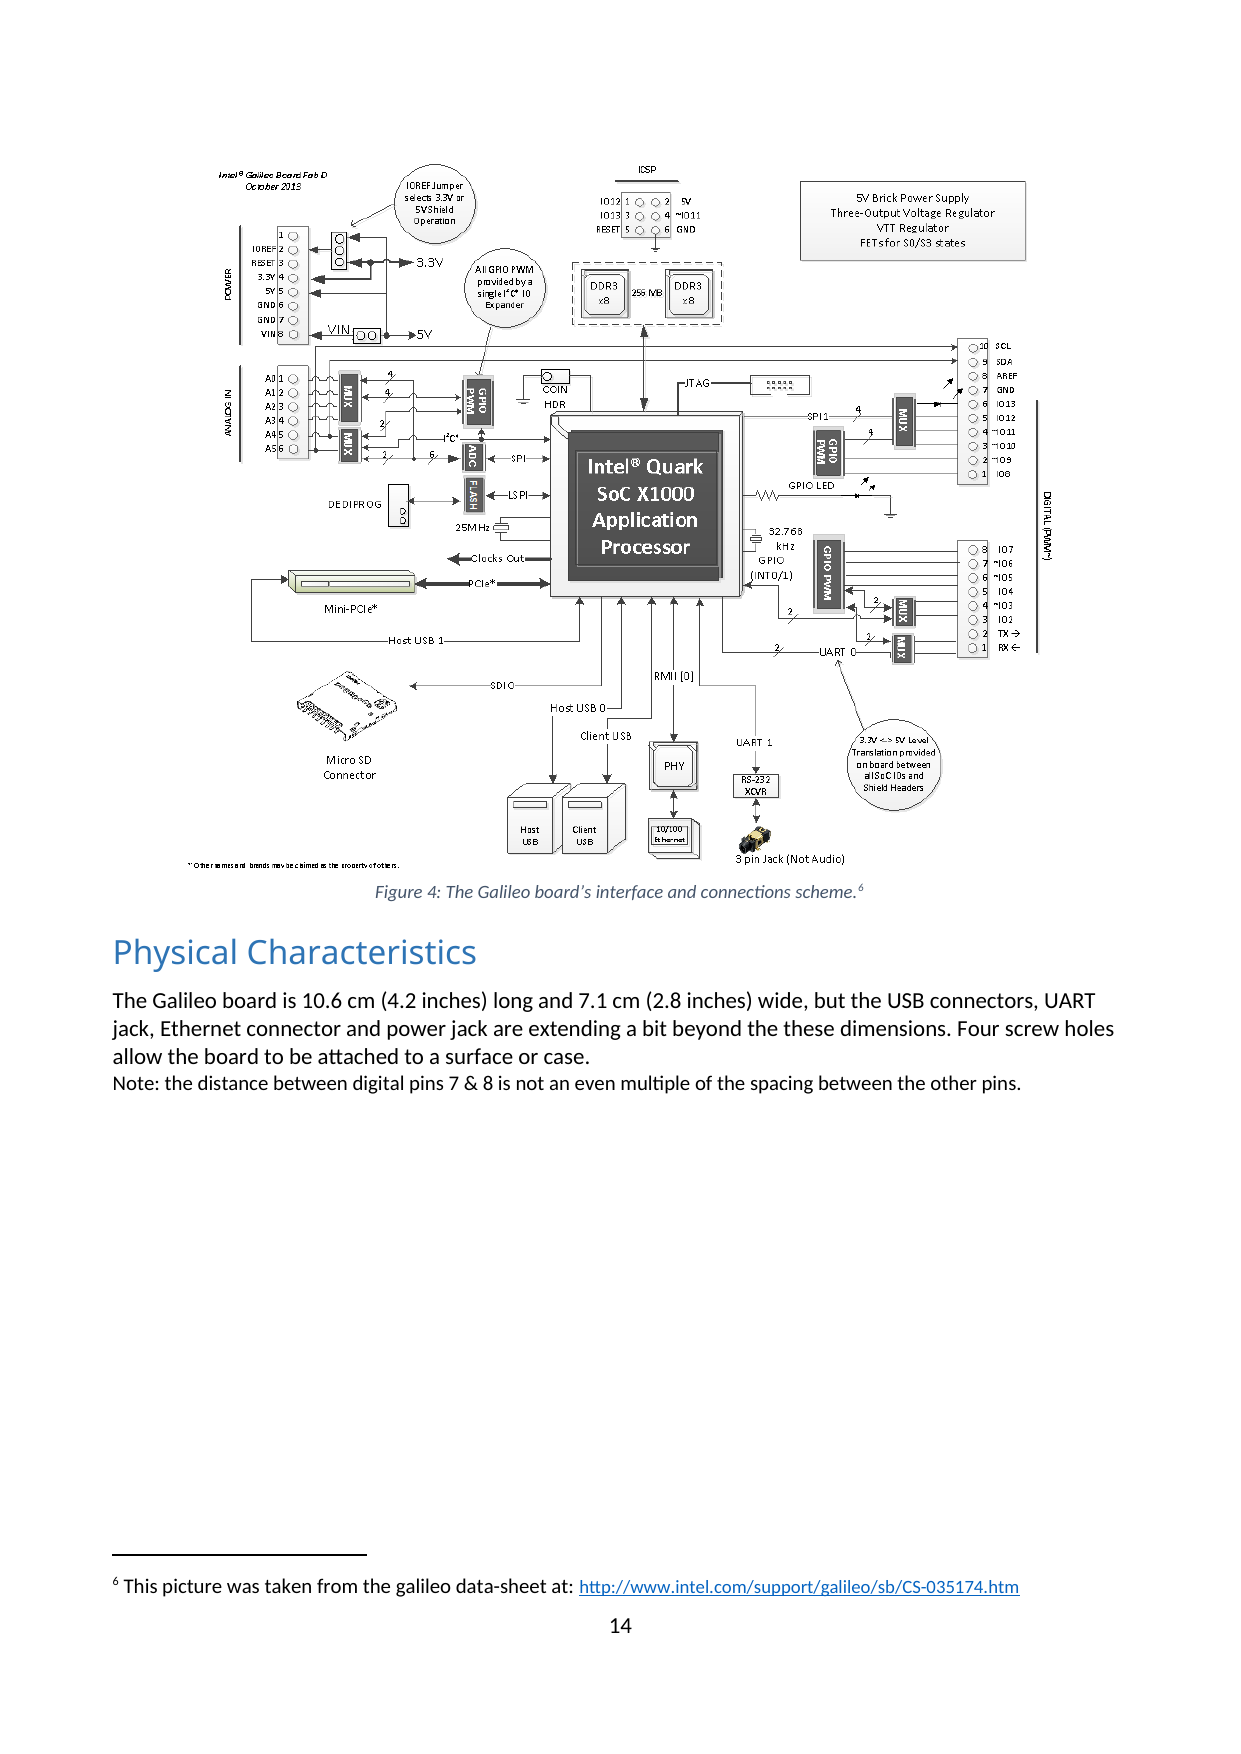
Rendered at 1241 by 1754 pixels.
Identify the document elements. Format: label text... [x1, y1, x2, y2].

text The Galileo board is 10.6 cm (4.2 inches) long and 7.1 cm (2.8 inches) wide, but the USB connectors, UART jack, Ethernet connector and power jack are extending a bit beyond the these dimensions. Four screw holes allow the board to be attached to a surface or case. Note: the distance between digital pins 7 & 8 is not an even multiple of the spacing between the other pins. [112, 986, 1128, 1096]
subtitle Physical Characteristics [112, 928, 1128, 974]
